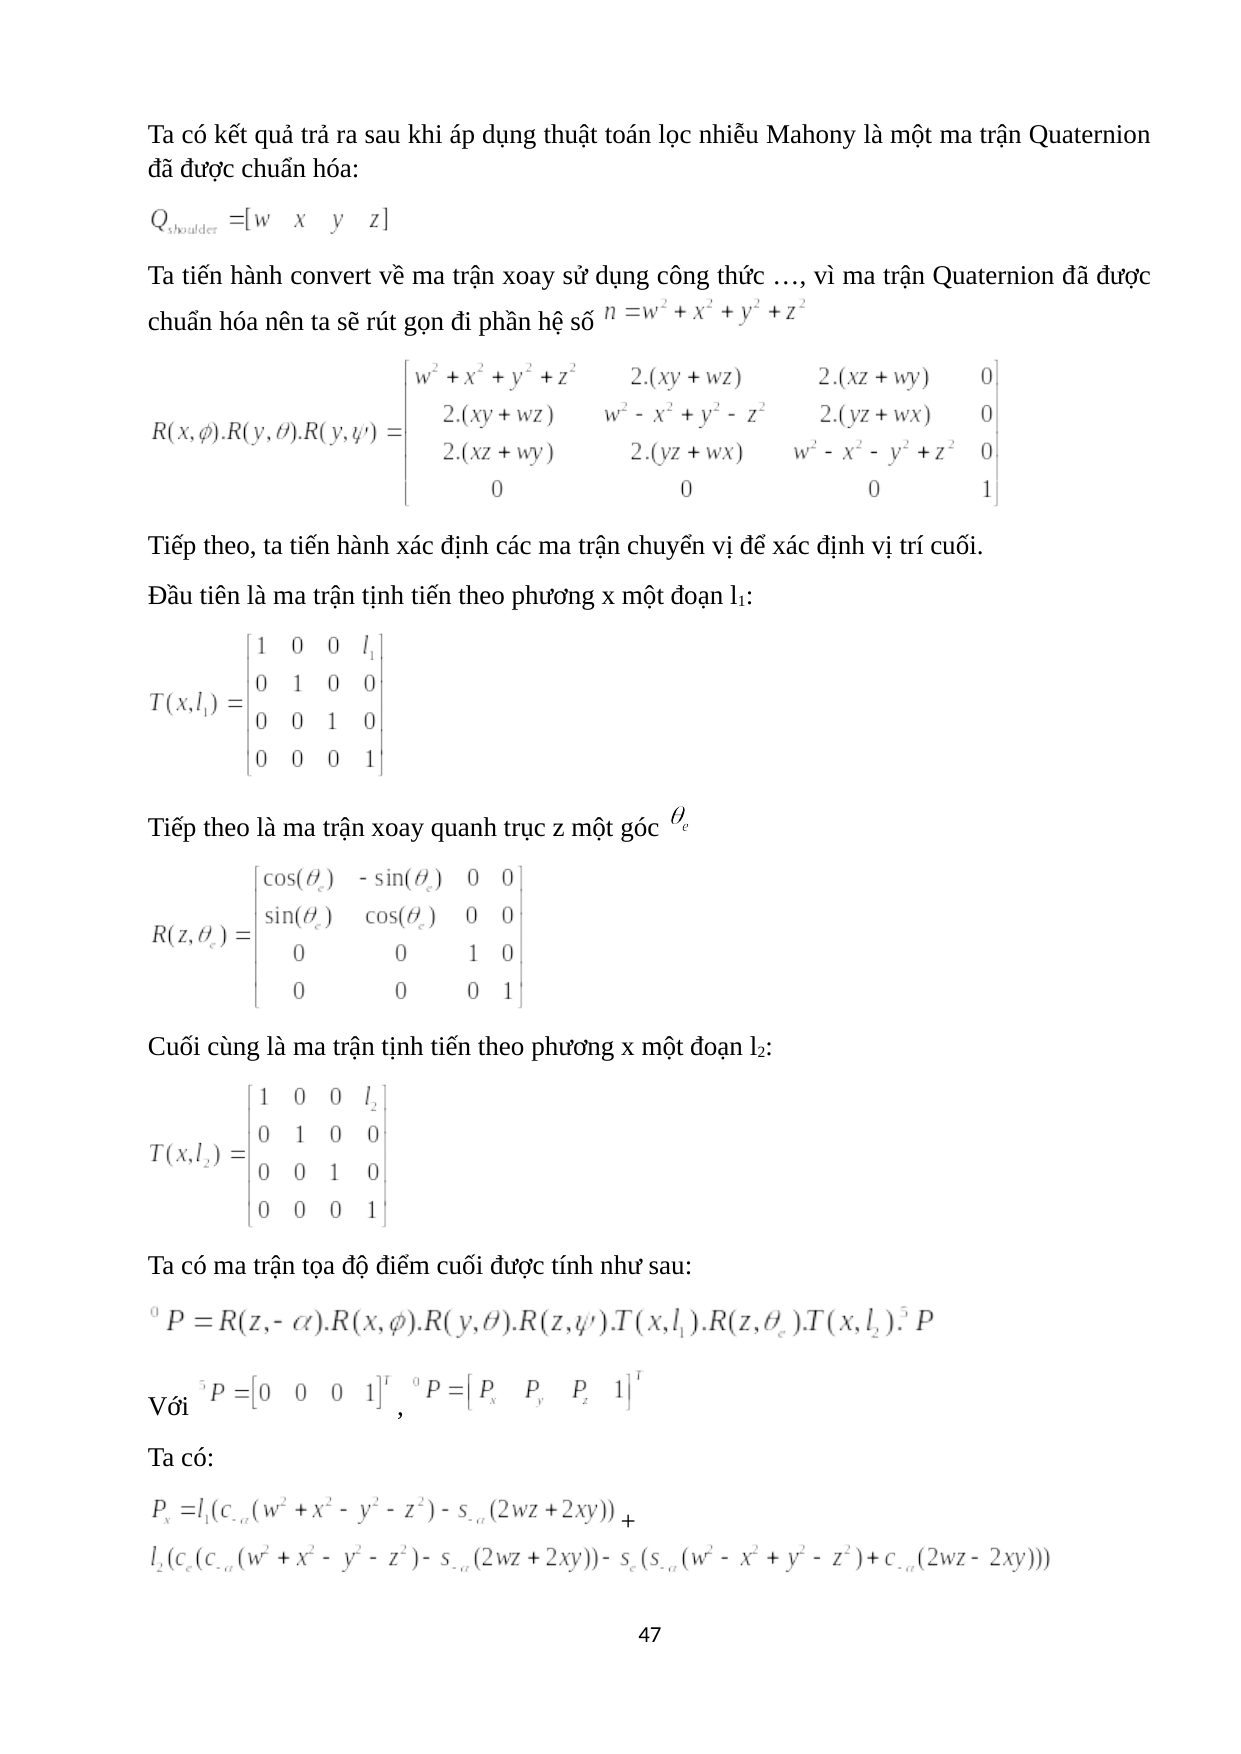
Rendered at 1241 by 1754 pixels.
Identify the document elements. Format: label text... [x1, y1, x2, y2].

text Với , [148, 1365, 1152, 1422]
text Tiếp theo là ma trận xoay quanh trục z một góc [148, 798, 1152, 842]
text Tiếp theo, ta tiến hành xác định các ma trận chuyển vị để xác định vị trí cuối. [148, 529, 1152, 560]
text Ta có ma trận tọa độ điểm cuối được tính như sau: [148, 1249, 1152, 1280]
text Đầu tiên là ma trận tịnh tiến theo phương x một đoạn l1: [148, 579, 1152, 610]
text + [148, 1491, 1152, 1578]
text Ta có kết quả trả ra sau khi áp dụng thuật toán lọc nhiễu Mahony là một ma trận Quaternion đã được chuẩn hóa: [148, 118, 1152, 183]
text Ta tiến hành convert về ma trận xoay sử dụng công thức …, vì ma trận Quaternion đã được chuẩn hóa nên ta sẽ rút gọn đi phần hệ số [148, 259, 1152, 337]
text Ta có: [148, 1441, 1152, 1472]
text Cuối cùng là ma trận tịnh tiến theo phương x một đoạn l2: [148, 1030, 1152, 1061]
